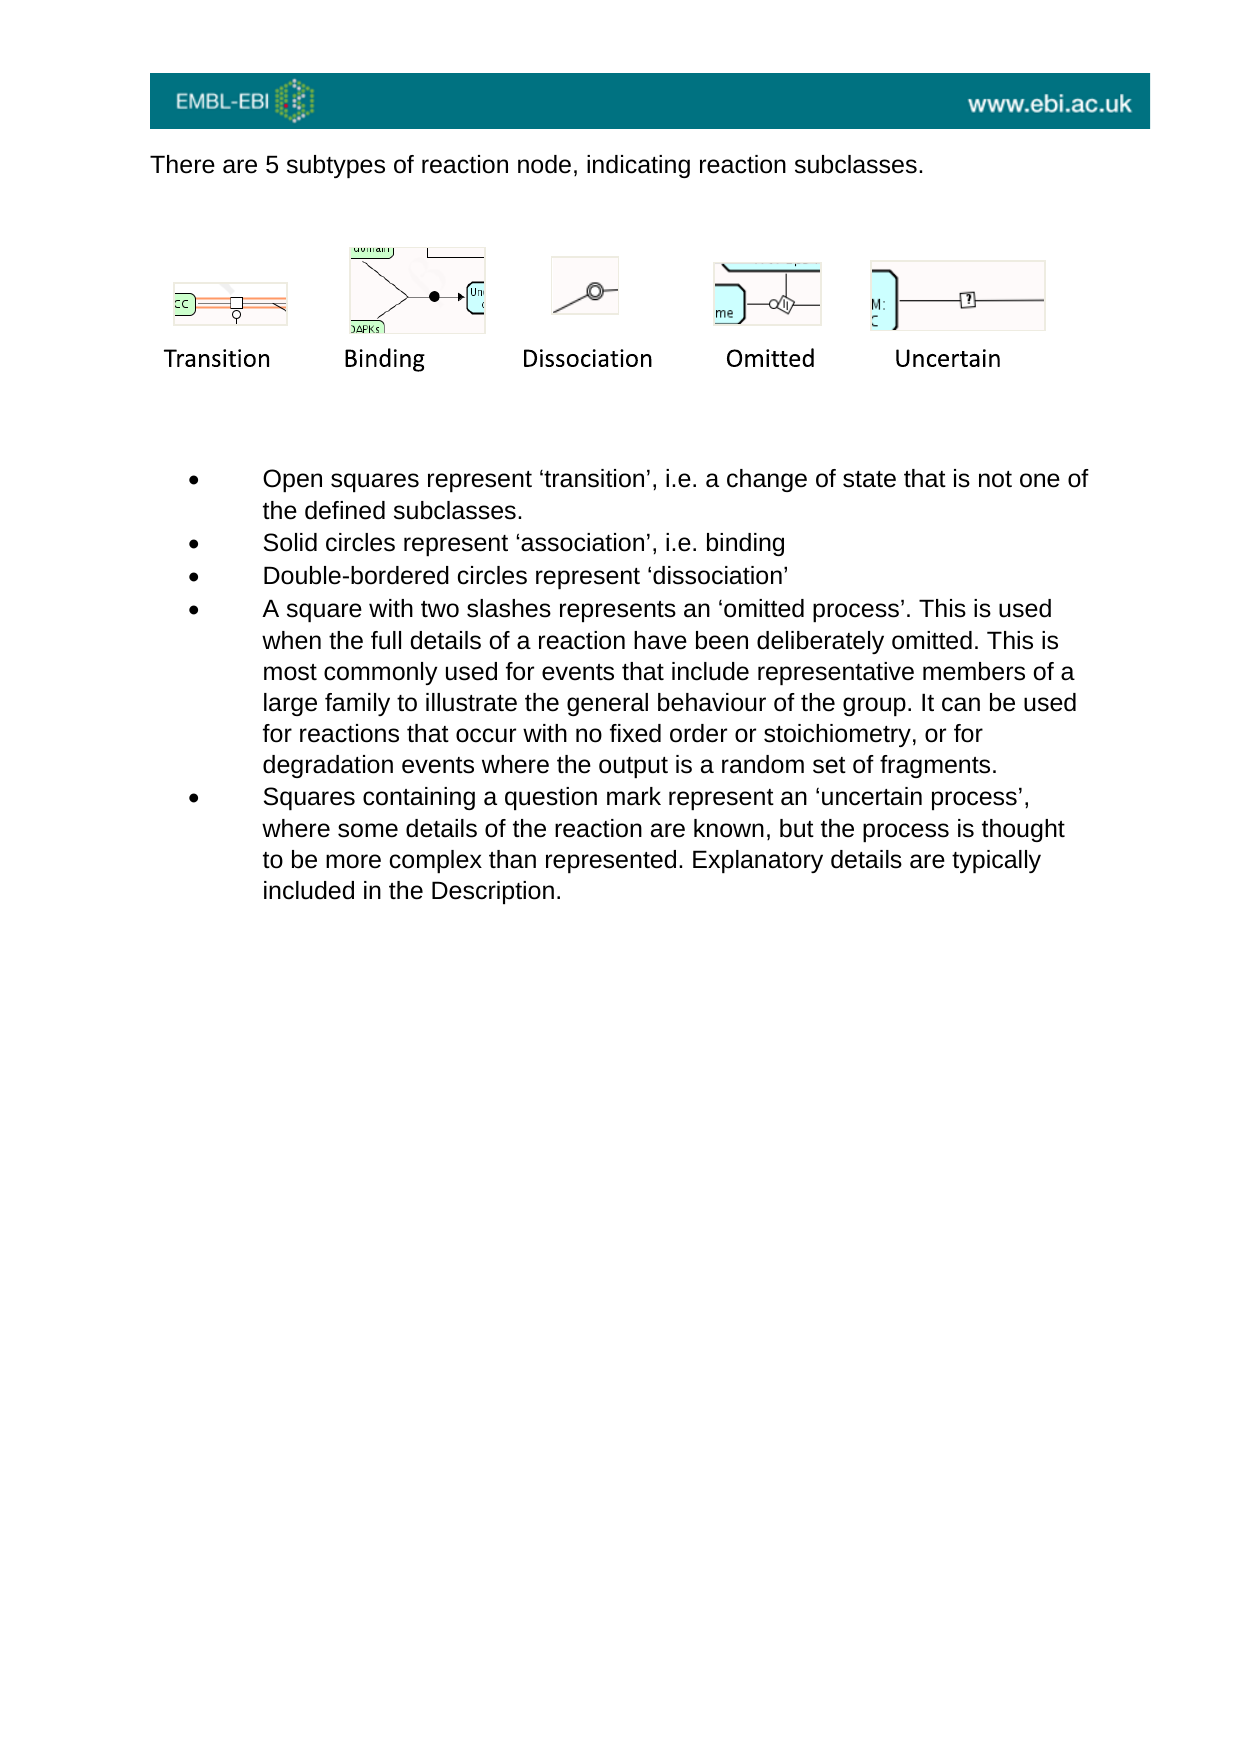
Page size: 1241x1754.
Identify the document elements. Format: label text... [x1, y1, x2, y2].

list A square with two slashes represents an ‘omitted process’. This is used when the full details of a reaction have been deliberately omitted. This is most commonly used for events that include representative members of a large family to illustrate the general behaviour of the group. It can be used for reactions that occur with no fixed order or stoichiometry, or for degradation events where the output is a random set of fragments. [187, 593, 1090, 778]
list Open squares represent ‘transition’, i.e. a change of state that is not one of the defined subclasses. [187, 463, 1090, 525]
list Solid circles represent ‘association’, i.e. binding [187, 527, 1090, 557]
list Squares containing a question mark represent an ‘uncertain process’, where some details of the reaction are known, but the process is thought to be more complex than represented. Explanatory details are typically included in the Description. [187, 781, 1090, 904]
list Double-bordered circles represent ‘dissociation’ [187, 560, 1090, 590]
text There are 5 subtypes of reaction node, indicating reaction subclasses. [150, 150, 1090, 179]
picture [150, 73, 1150, 129]
